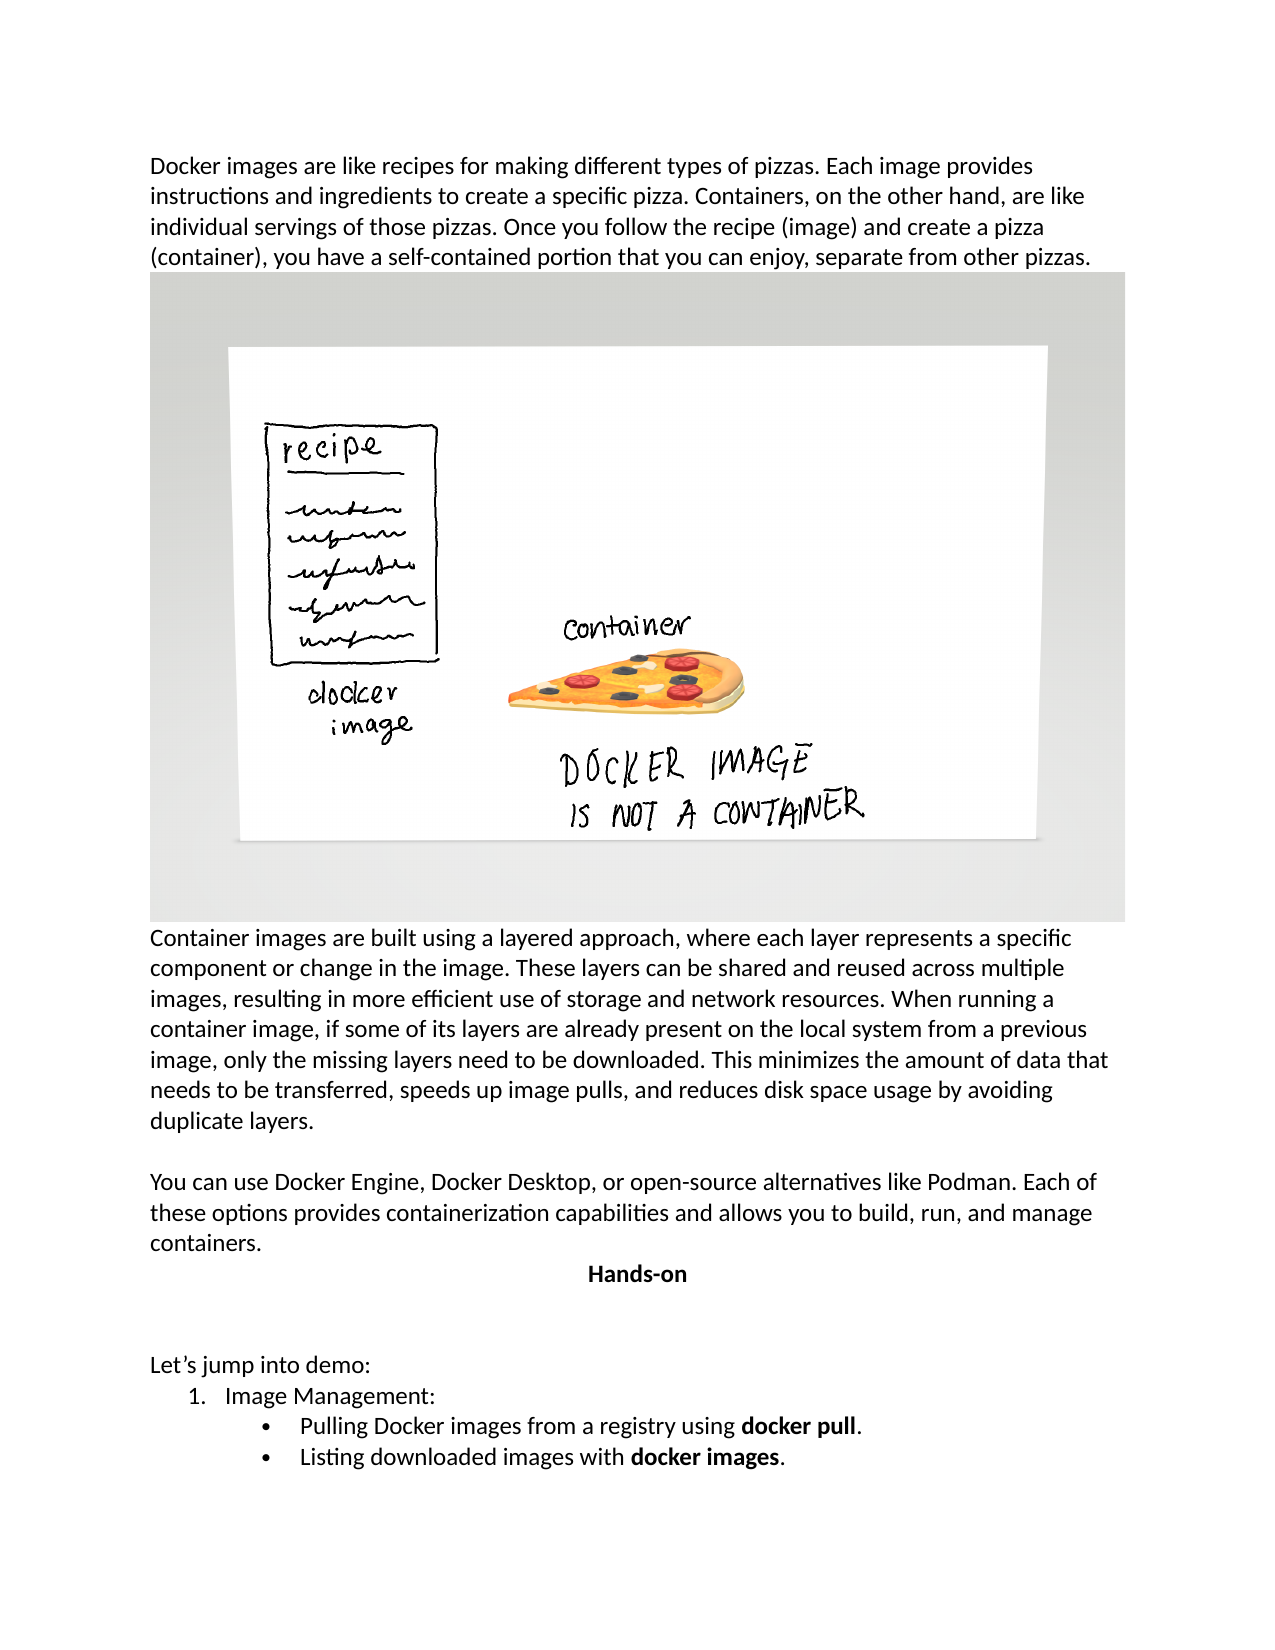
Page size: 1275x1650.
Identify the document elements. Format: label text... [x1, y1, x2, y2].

text You can use Docker Engine, Docker Desktop, or open-source alternatives like Podman. Each of these options provides containerization capabilities and allows you to build, run, and manage containers. [150, 1166, 1125, 1258]
text Container images are built using a layered approach, where each layer represents a specific component or change in the image. These layers can be shared and reused across multiple images, resulting in more efficient use of storage and network resources. When running a container image, if some of its layers are already present on the local system from a previous image, only the missing layers need to be downloaded. This minimizes the amount of data that needs to be transferred, speeds up image pulls, and reduces disk space usage by avoiding duplicate layers. [150, 922, 1125, 1136]
list Image Management: [187, 1380, 1125, 1410]
list Pulling Docker images from a registry using docker pull. [262, 1410, 1125, 1441]
list Listing downloaded images with docker images. [262, 1441, 1125, 1471]
picture [150, 272, 1125, 922]
text Hands-on [150, 1258, 1125, 1288]
text Docker images are like recipes for making different types of pizzas. Each image provides instructions and ingredients to create a specific pizza. Containers, on the other hand, are like individual servings of those pizzas. Once you follow the recipe (image) and create a pizza (container), you have a self-contained portion that you can enjoy, separate from other pizzas. [150, 150, 1125, 272]
text Let’s jump into demo: [150, 1349, 1125, 1380]
